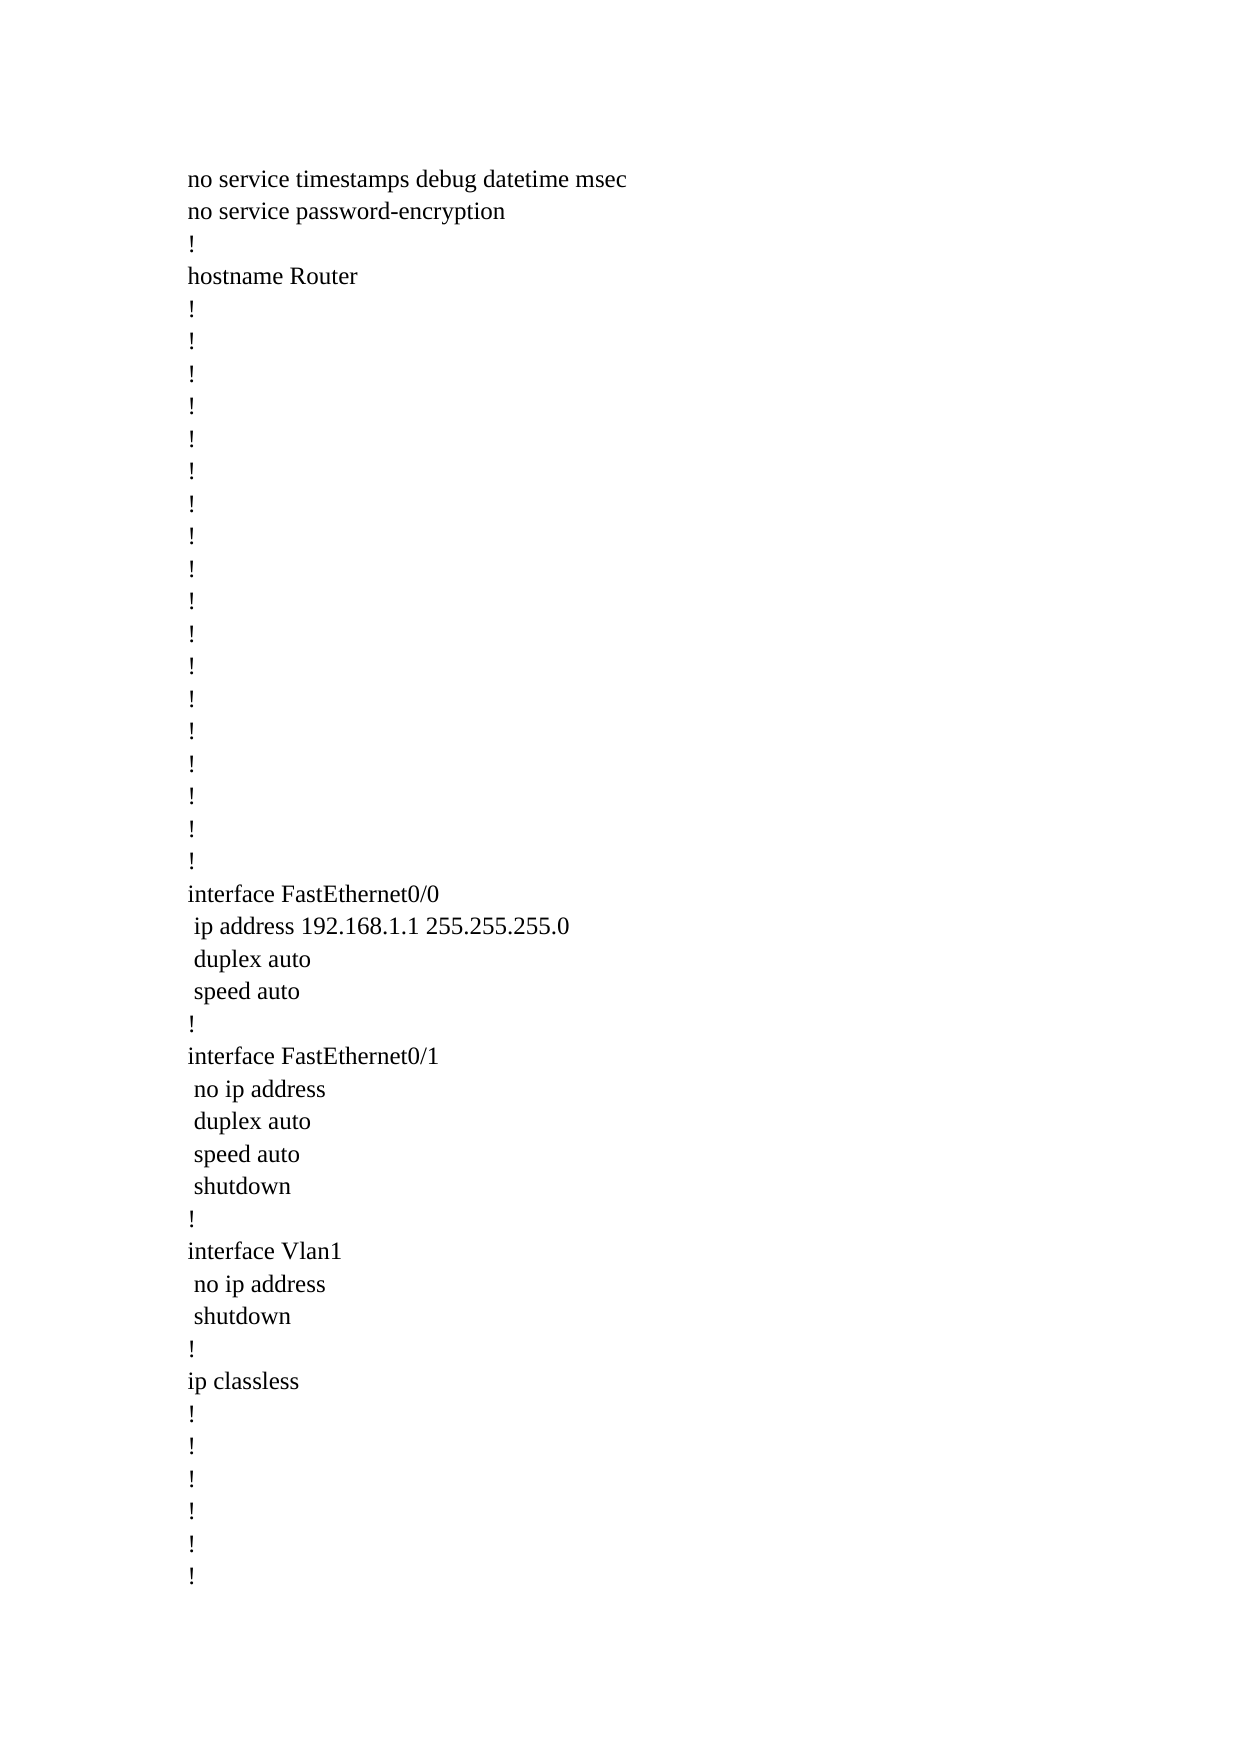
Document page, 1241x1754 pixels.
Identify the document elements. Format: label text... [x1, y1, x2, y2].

text ! [187, 1462, 1053, 1494]
text interface FastEthernet0/0 [187, 877, 1053, 909]
text ! [187, 454, 1053, 487]
text ! [187, 747, 1053, 779]
text ! [187, 779, 1053, 812]
text shutdown [187, 1169, 1053, 1202]
text ! [187, 1559, 1053, 1592]
text hostname Router [187, 259, 1053, 292]
text interface Vlan1 [187, 1234, 1053, 1267]
text ! [187, 1494, 1053, 1527]
text ip address 192.168.1.1 255.255.255.0 [187, 909, 1053, 942]
text ! [187, 389, 1053, 422]
text ! [187, 227, 1053, 259]
text no ip address [187, 1072, 1053, 1104]
text ! [187, 617, 1053, 649]
text ! [187, 1332, 1053, 1364]
text ! [187, 714, 1053, 747]
text ! [187, 1527, 1053, 1559]
text speed auto [187, 1137, 1053, 1169]
text duplex auto [187, 942, 1053, 974]
text ! [187, 552, 1053, 584]
text ! [187, 292, 1053, 324]
text no service password-encryption [187, 194, 1053, 227]
text ! [187, 487, 1053, 519]
text ! [187, 1397, 1053, 1429]
text ! [187, 519, 1053, 552]
text ! [187, 682, 1053, 714]
text ! [187, 422, 1053, 454]
text ! [187, 649, 1053, 682]
text speed auto [187, 974, 1053, 1007]
text ! [187, 357, 1053, 389]
text shutdown [187, 1299, 1053, 1332]
text duplex auto [187, 1104, 1053, 1137]
text ip classless [187, 1364, 1053, 1397]
text ! [187, 1202, 1053, 1234]
text interface FastEthernet0/1 [187, 1039, 1053, 1072]
text ! [187, 844, 1053, 877]
text ! [187, 1429, 1053, 1462]
text ! [187, 1007, 1053, 1039]
text ! [187, 324, 1053, 357]
text ! [187, 584, 1053, 617]
text no service timestamps debug datetime msec [187, 162, 1053, 194]
text no ip address [187, 1267, 1053, 1299]
text ! [187, 812, 1053, 844]
